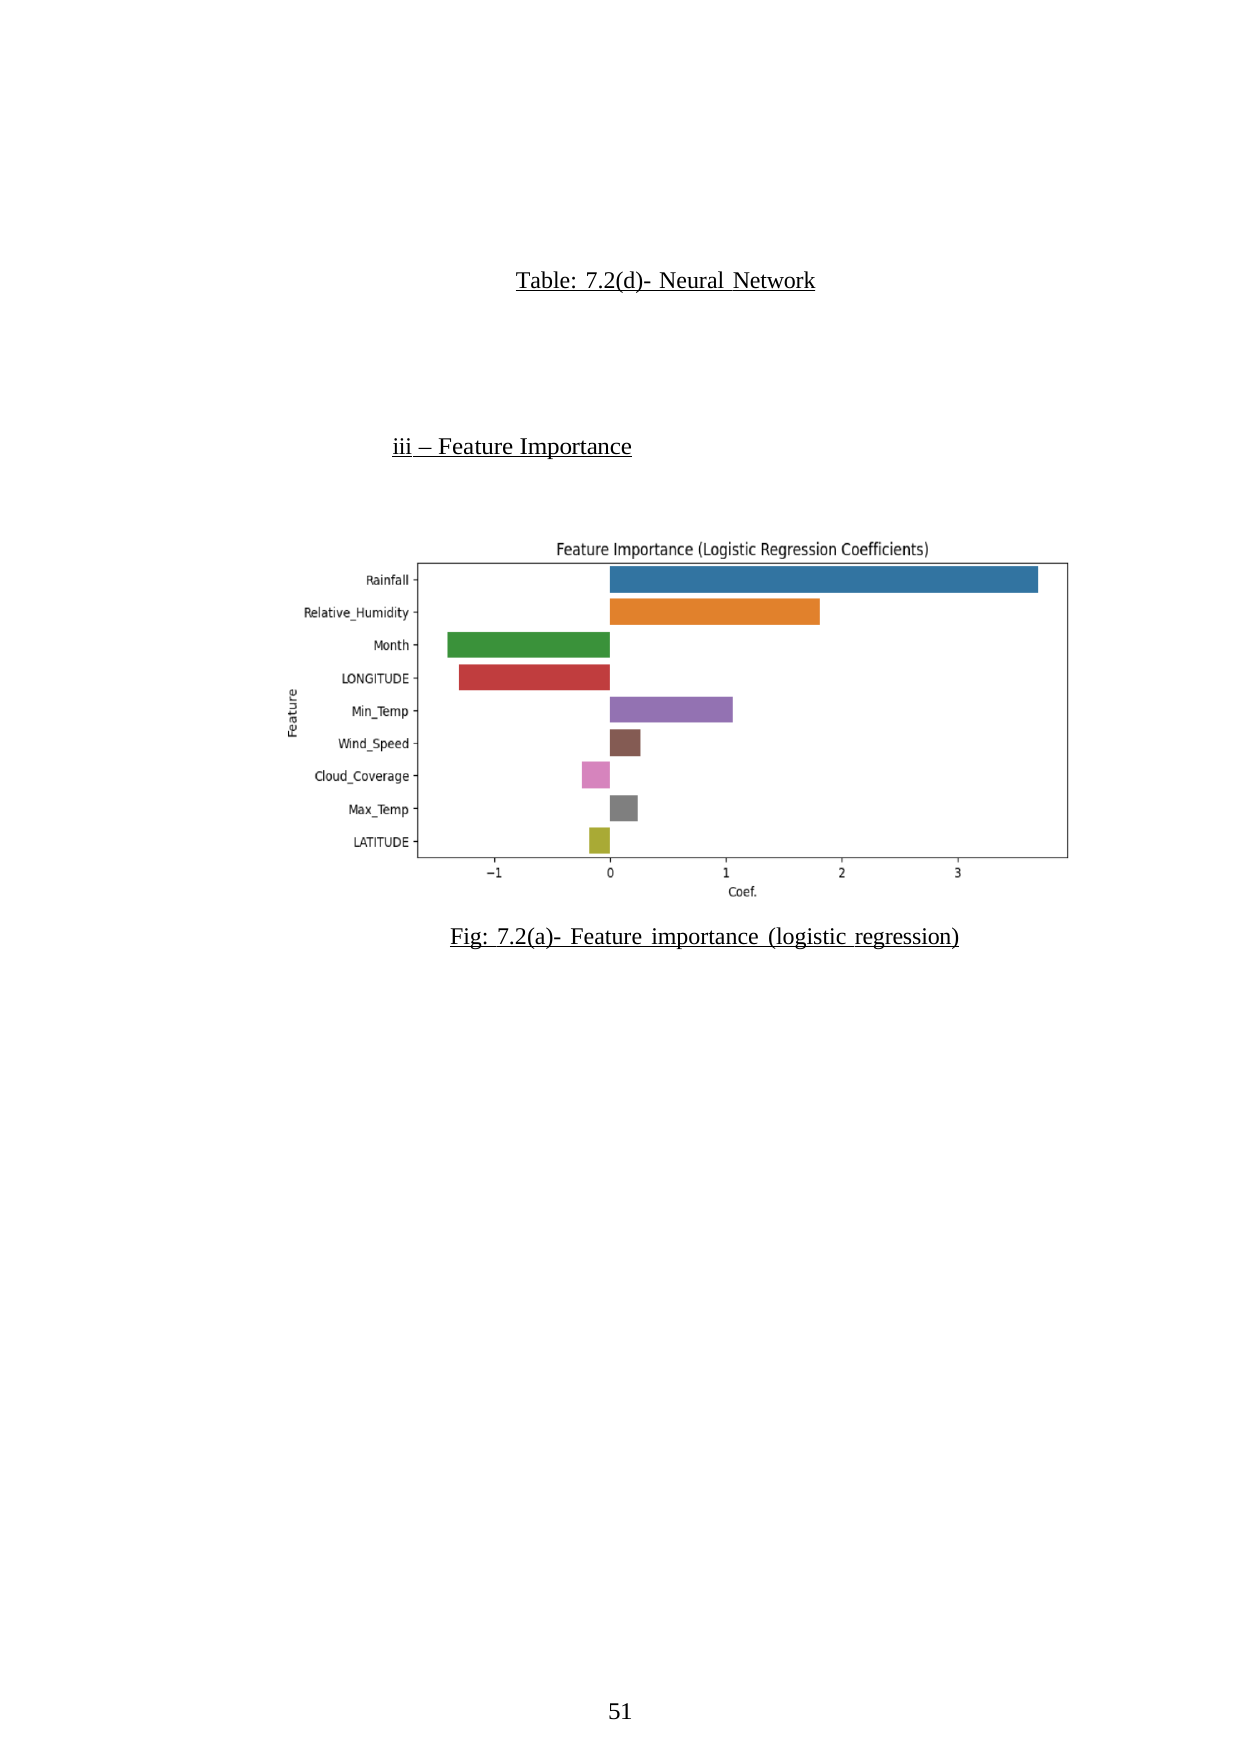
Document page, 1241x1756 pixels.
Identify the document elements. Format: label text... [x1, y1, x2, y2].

text Table: 7.2(d)- Neural Network [300, 266, 1015, 294]
picture [287, 541, 1069, 897]
text Fig: 7.2(a)- Feature importance (logistic regression) [300, 897, 1015, 949]
list – Feature Importance [392, 432, 1015, 459]
